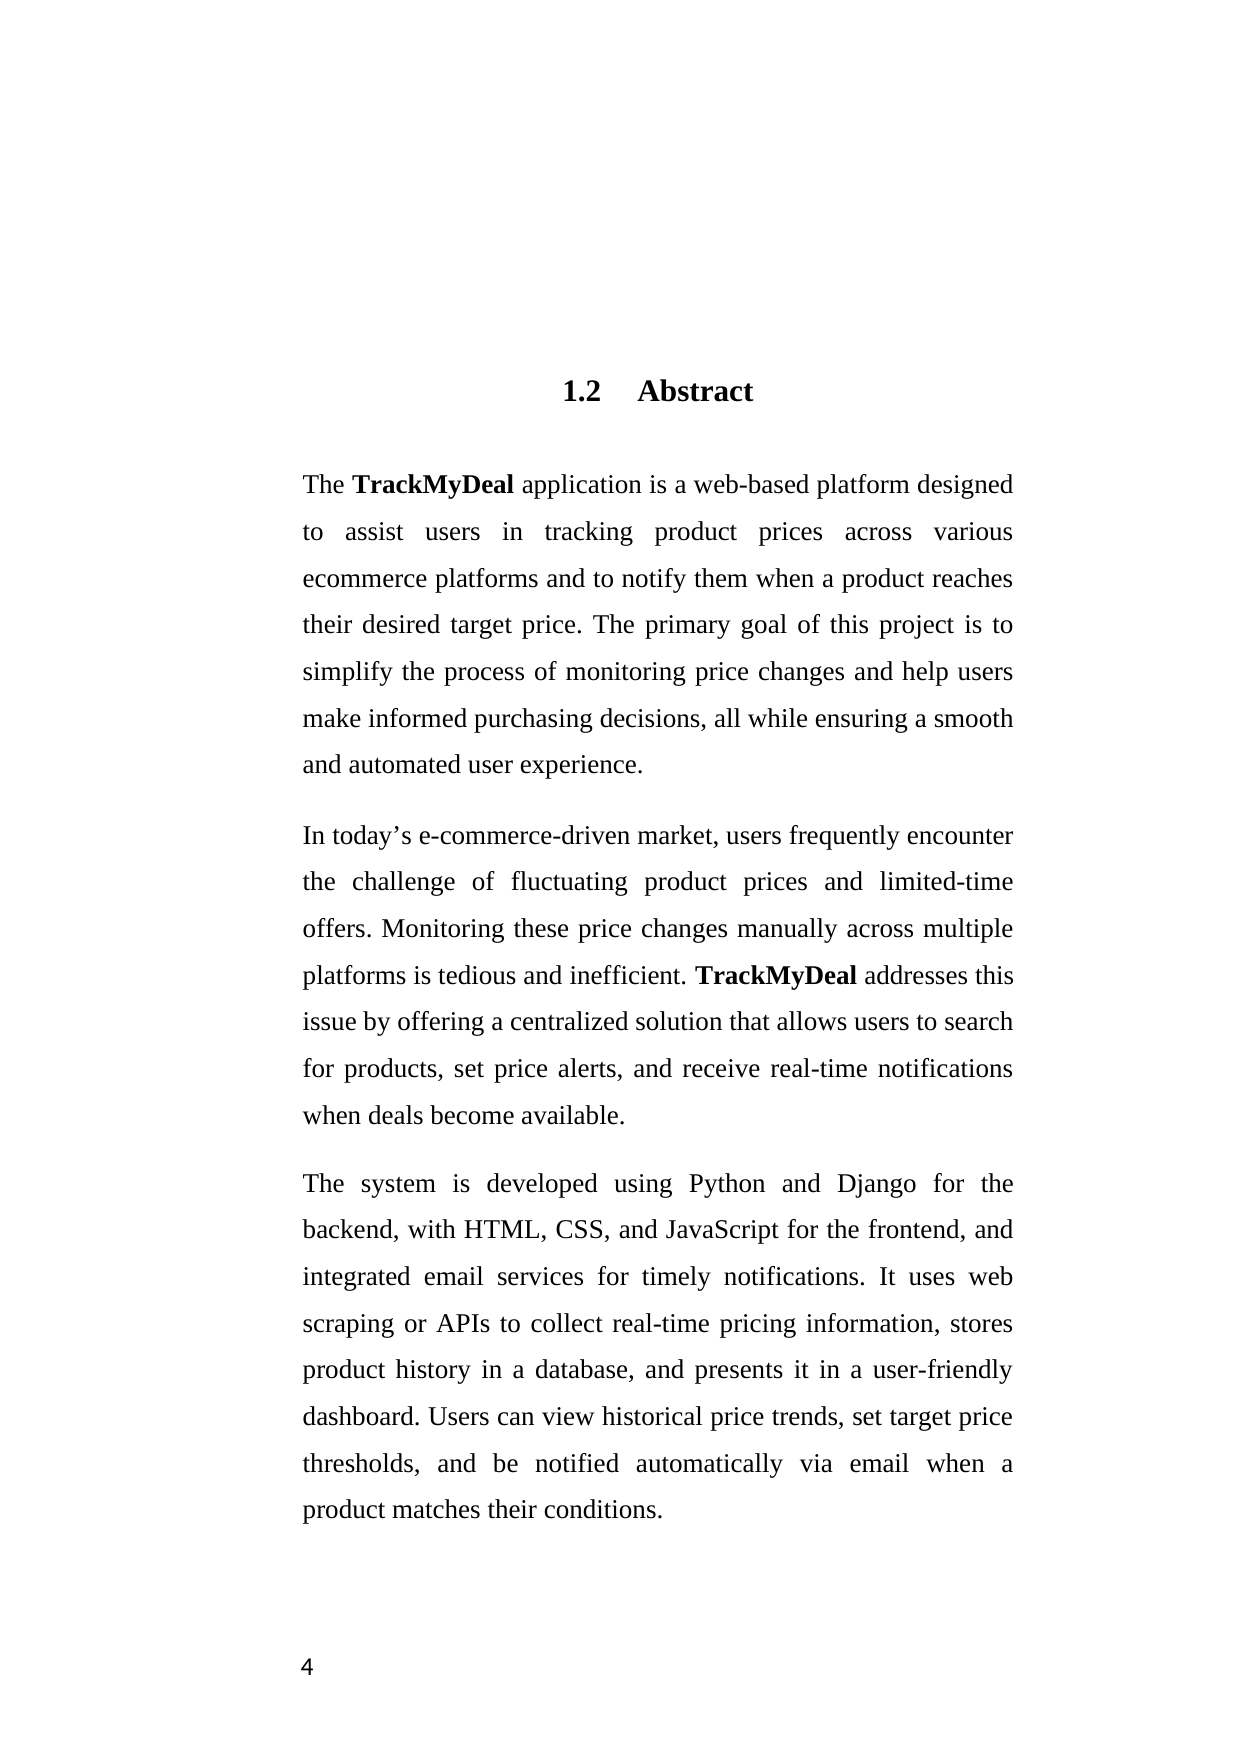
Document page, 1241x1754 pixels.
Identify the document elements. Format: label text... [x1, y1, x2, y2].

text In today’s e-commerce-driven market, users frequently encounter the challenge of fluctuating product prices and limited-time offers. Monitoring these price changes manually across multiple platforms is tedious and inefficient. TrackMyDeal addresses this issue by offering a centralized solution that allows users to search for products, set price alerts, and receive real-time notifications when deals become available. [302, 819, 1014, 1130]
text The system is developed using Python and Django for the backend, with HTML, CSS, and JavaScript for the frontend, and integrated email services for timely notifications. It uses web scraping or APIs to collect real-time pricing information, stores product history in a database, and presents it in a user-friendly dashboard. Users can view historical price trends, set target price thresholds, and be notified automatically via email when a product matches their conditions. [302, 1167, 1014, 1524]
list Abstract [300, 372, 1015, 408]
text The TrackMyDeal application is a web-based platform designed to assist users in tracking product prices across various ecommerce platforms and to notify them when a product reaches their desired target price. The primary goal of this project is to simplify the process of monitoring price changes and help users make informed purchasing decisions, all while ensuring a smooth and automated user experience. [302, 469, 1014, 780]
